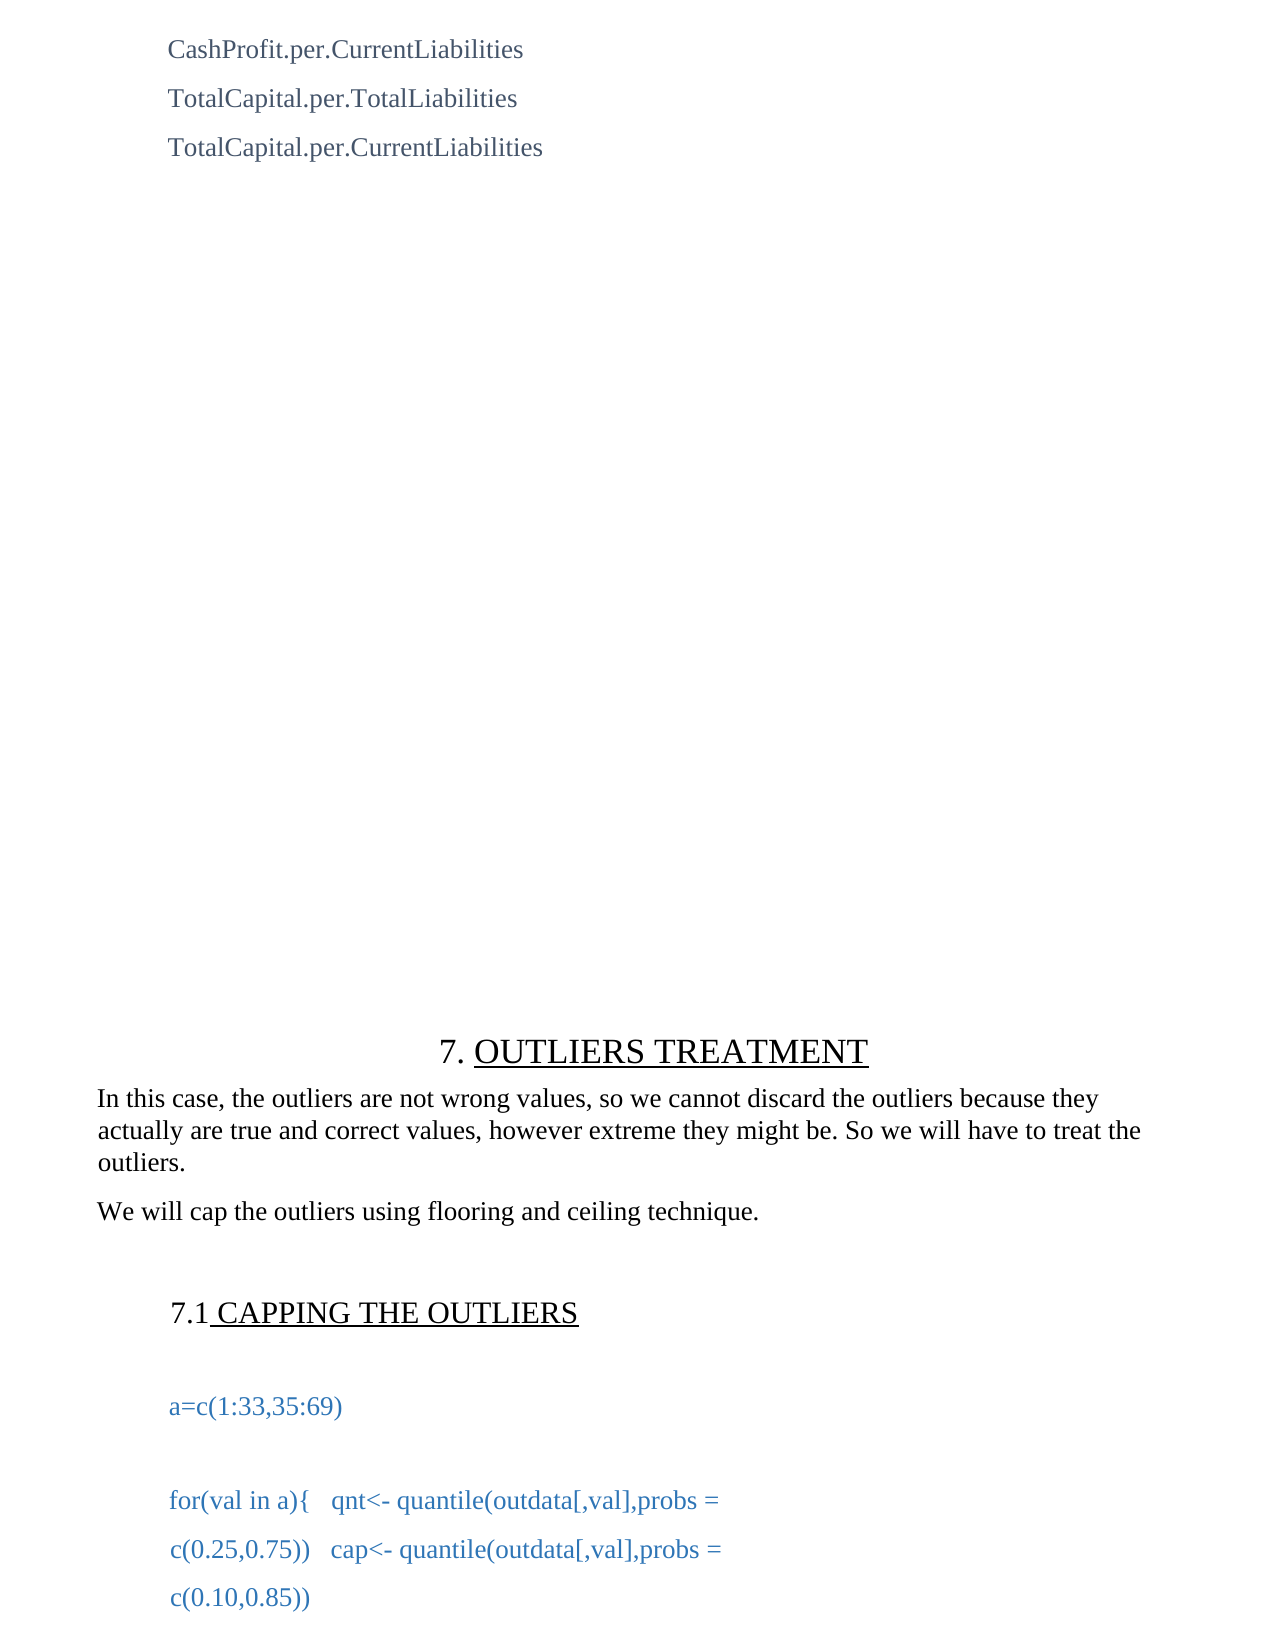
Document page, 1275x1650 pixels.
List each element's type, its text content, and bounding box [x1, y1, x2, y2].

text a=c(1:33,35:69) [169, 1390, 1083, 1421]
subtitle 7.1 CAPPING THE OUTLIERS [170, 1294, 1196, 1330]
text TotalCapital.per.CurrentLiabilities [167, 131, 904, 162]
text TotalCapital.per.TotalLiabilities [167, 82, 904, 113]
text CashProfit.per.CurrentLiabilities [167, 33, 904, 64]
text We will cap the outliers using flooring and ceiling technique. [97, 1195, 1170, 1226]
text for(val in a){ qnt<- quantile(outdata[,val],probs = c(0.25,0.75)) cap<- quantile(outdata[,val],probs = c(0.10,0.85)) [169, 1484, 728, 1612]
text In this case, the outliers are not wrong values, so we cannot discard the outliers because they actually are true and correct values, however extreme they might be. So we will have to treat the outliers. [97, 1082, 1170, 1177]
subtitle 7. OUTLIERS TREATMENT [111, 1030, 1196, 1071]
